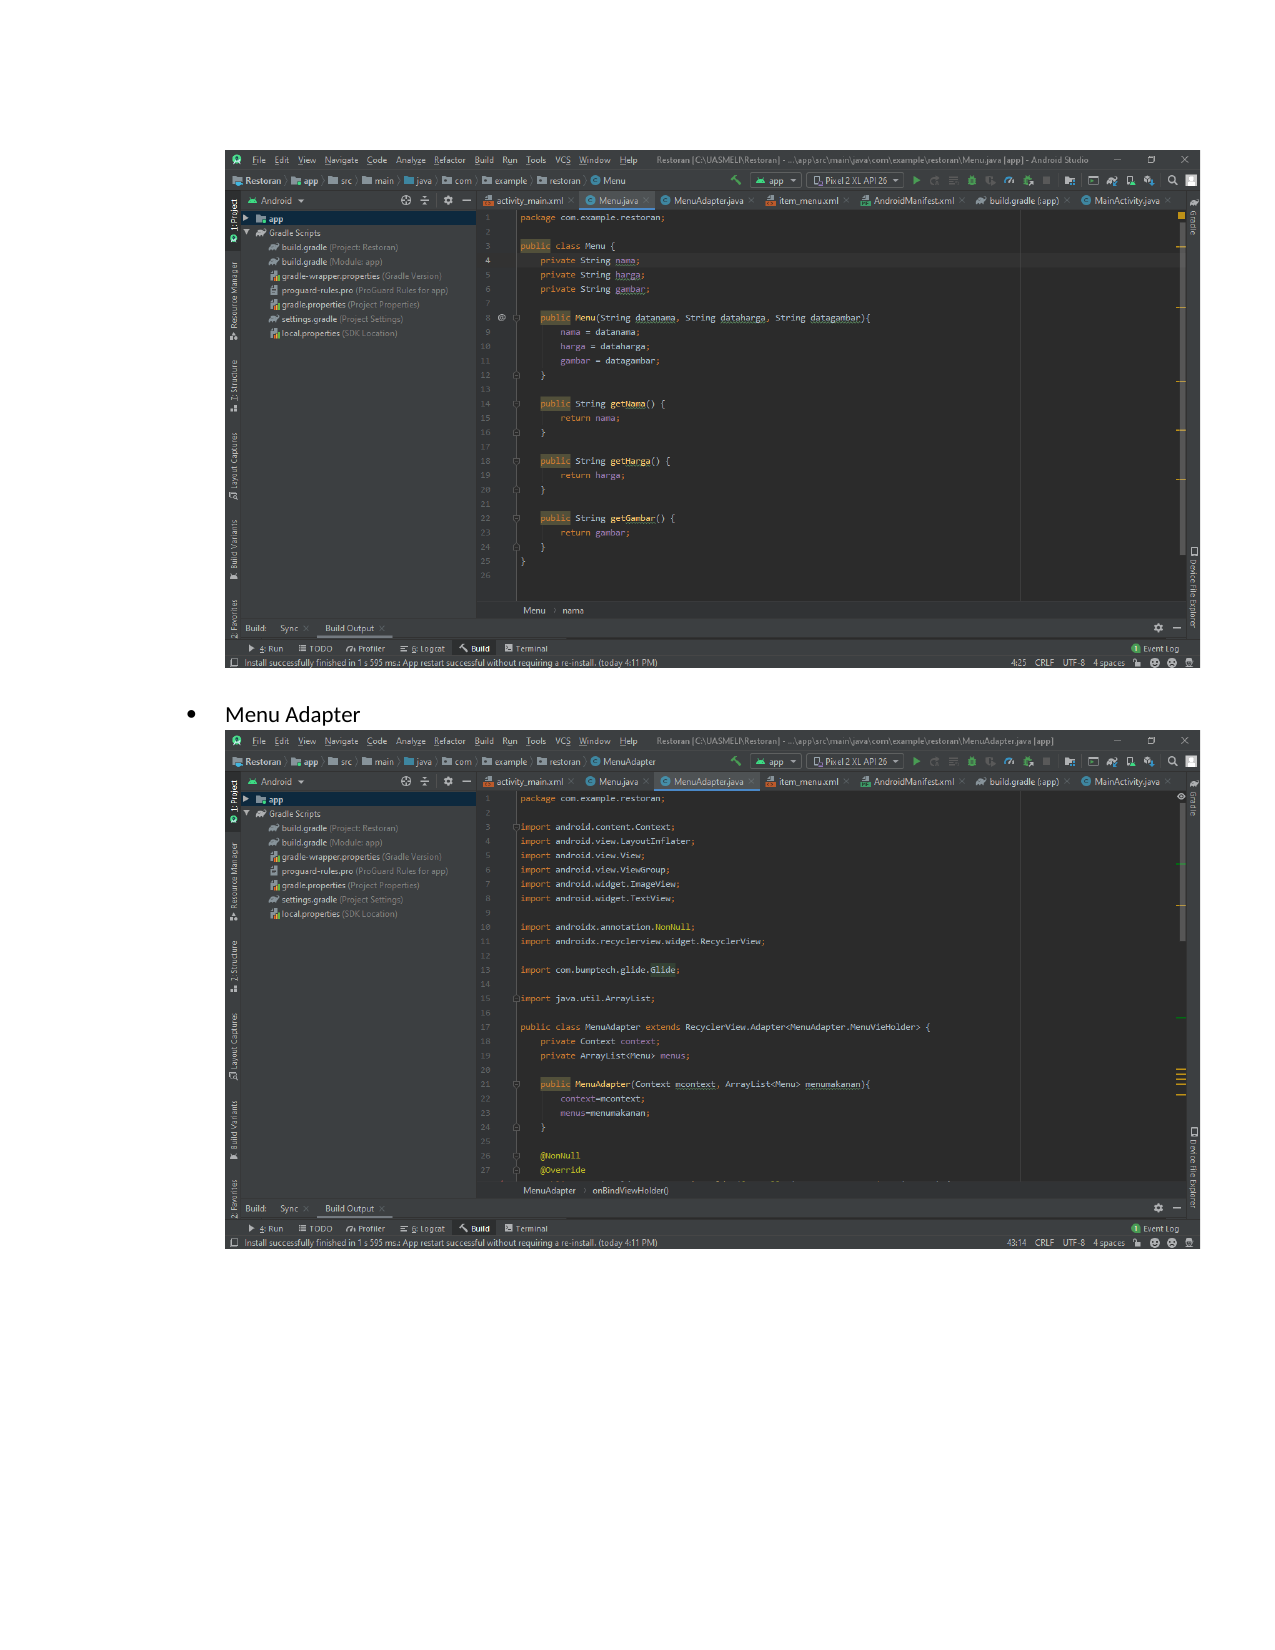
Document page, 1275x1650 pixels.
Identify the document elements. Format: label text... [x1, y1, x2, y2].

picture [225, 150, 1200, 668]
list Menu Adapter [187, 700, 1125, 728]
picture [225, 730, 1200, 1249]
